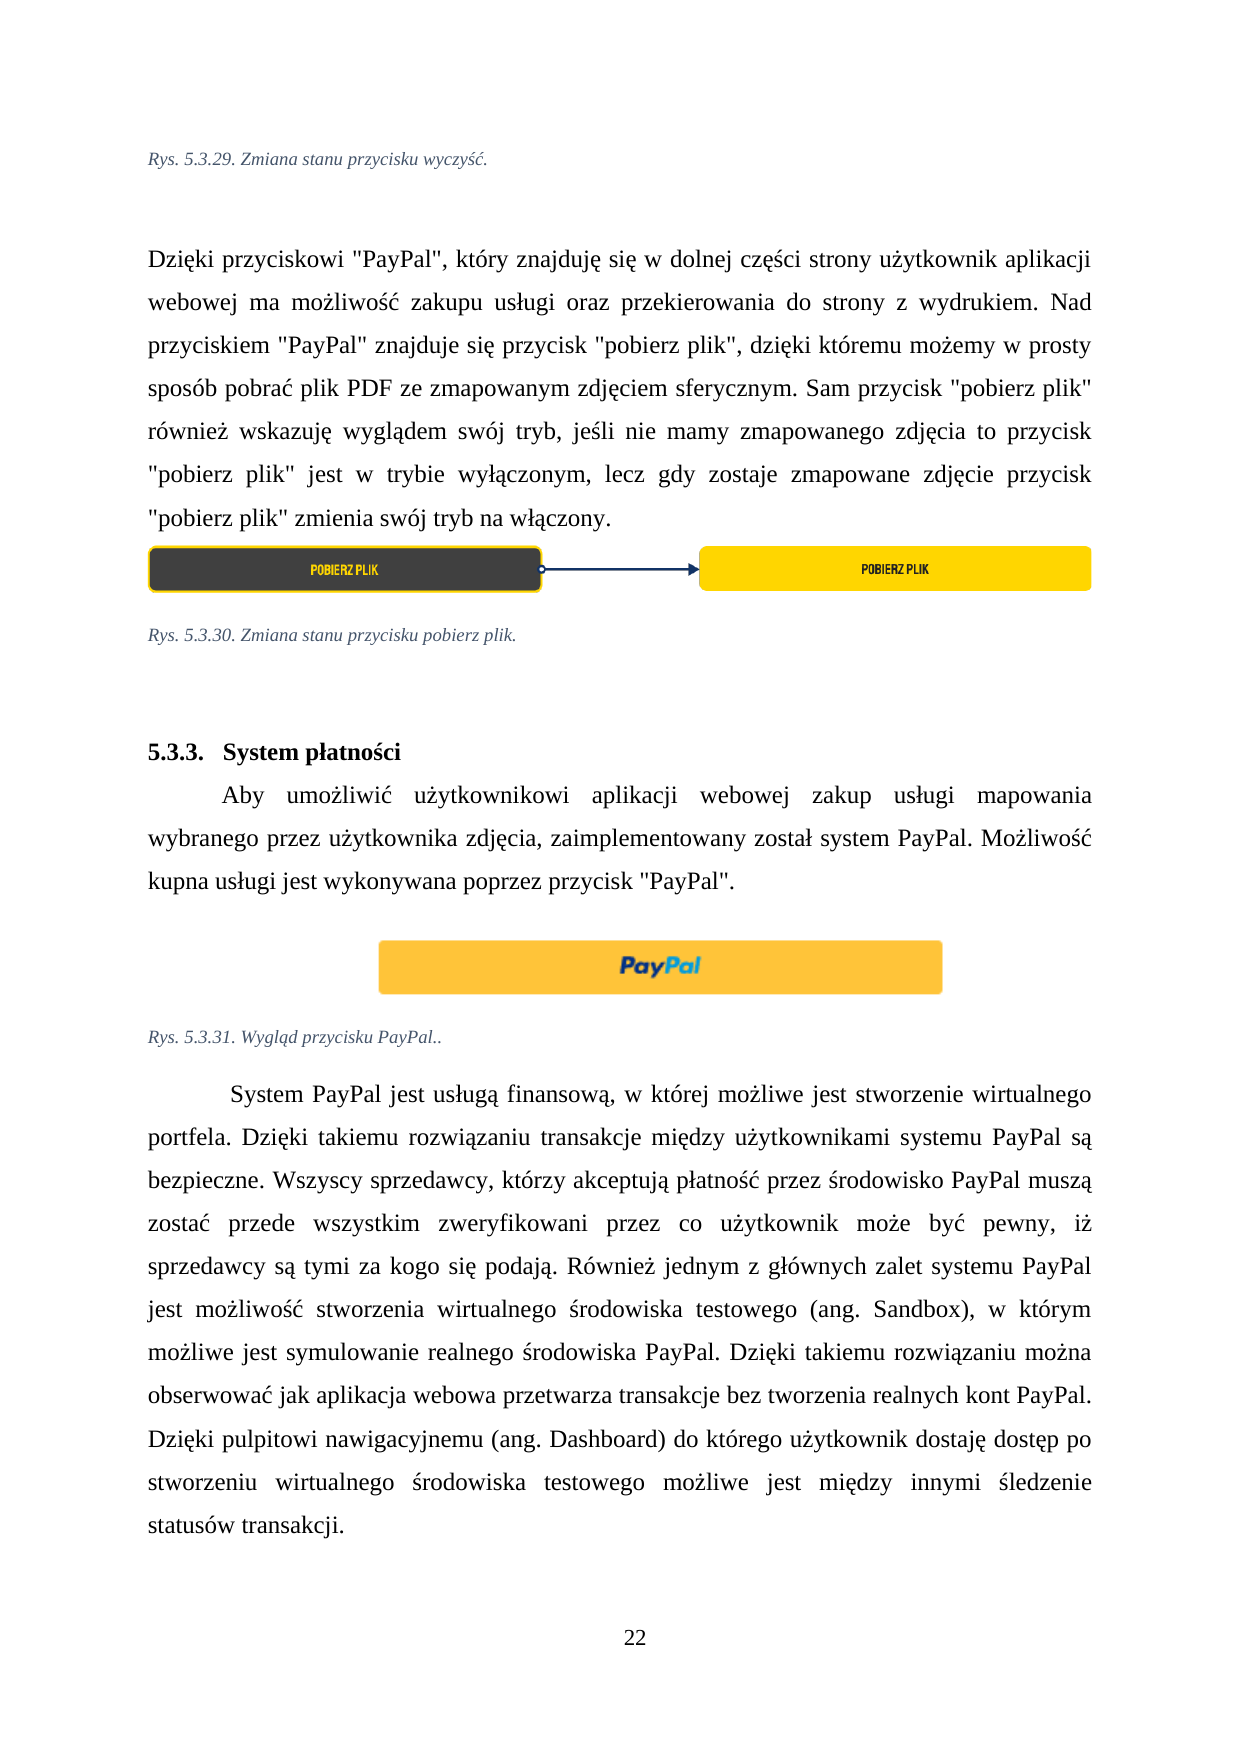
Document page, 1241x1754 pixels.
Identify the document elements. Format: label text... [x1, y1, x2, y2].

picture [355, 909, 960, 1012]
picture [147, 545, 1092, 593]
text Dzięki przyciskowi "PayPal", który znajduję się w dolnej części strony użytkownik aplikacji webowej ma możliwość zakupu usługi oraz przekierowania do strony z wydrukiem. Nad przyciskiem "PayPal" znajduje się przycisk "pobierz plik", dzięki któremu możemy w prosty sposób pobrać plik PDF ze zmapowanym zdjęciem sferycznym. Sam przycisk "pobierz plik" również wskazuję wyglądem swój tryb, jeśli nie mamy zmapowanego zdjęcia to przycisk "pobierz plik" jest w trybie wyłączonym, lecz gdy zostaje zmapowane zdjęcie przycisk "pobierz plik" zmienia swój tryb na włączony. [148, 244, 1093, 531]
text System PayPal jest usługą finansową, w której możliwe jest stworzenie wirtualnego portfela. Dzięki takiemu rozwiązaniu transakcje między użytkownikami systemu PayPal są bezpieczne. Wszyscy sprzedawcy, którzy akceptują płatność przez środowisko PayPal muszą zostać przede wszystkim zweryfikowani przez co użytkownik może być pewny, iż sprzedawcy są tymi za kogo się podają. Również jednym z głównych zalet systemu PayPal jest możliwość stworzenia wirtualnego środowiska testowego (ang. Sandbox), w którym możliwe jest symulowanie realnego środowiska PayPal. Dzięki takiemu rozwiązaniu można obserwować jak aplikacja webowa przetwarza transakcje bez tworzenia realnych kont PayPal. Dzięki pulpitowi nawigacyjnemu (ang. Dashboard) do którego użytkownik dostaję dostęp po stworzeniu wirtualnego środowiska testowego możliwe jest między innymi śledzenie statusów transakcji. [148, 1079, 1093, 1539]
subtitle System płatności [148, 737, 1093, 766]
text Aby umożliwić użytkownikowi aplikacji webowej zakup usługi mapowania wybranego przez użytkownika zdjęcia, zaimplementowany został system PayPal. Możliwość kupna usługi jest wykonywana poprzez przycisk "PayPal". [148, 780, 1093, 895]
